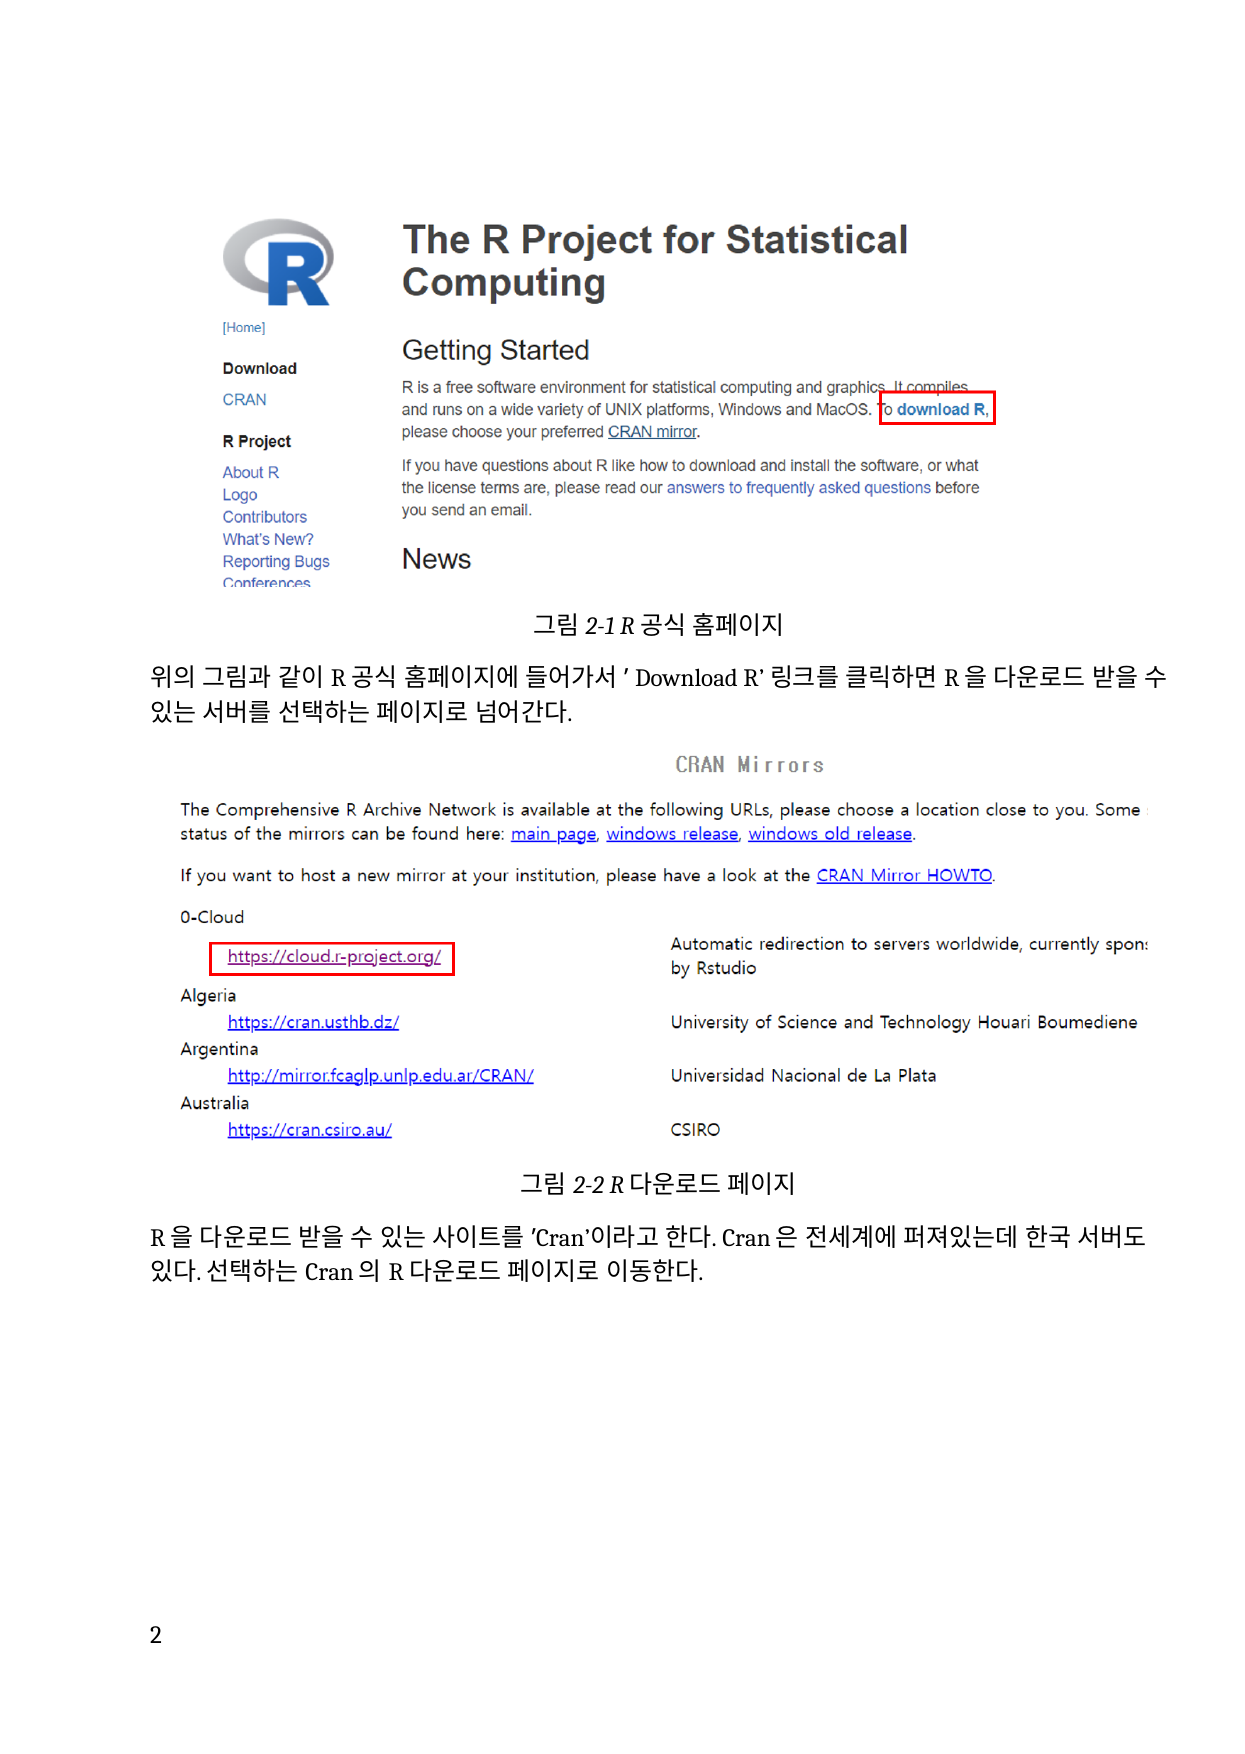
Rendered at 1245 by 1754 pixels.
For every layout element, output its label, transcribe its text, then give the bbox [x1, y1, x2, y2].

text 그림 2-2 R 다운로드 페이지 [150, 1167, 1170, 1201]
text 위의 그림과 같이 R 공식 홈페이지에 들어가서 ’ Download R’ 링크를 클릭하면 R을 다운로드 받을 수 있는 서버를 선택하는 페이지로 넘어간다. [150, 660, 1170, 728]
text R을 다운로드 받을 수 있는 사이트를 ’Cran’이라고 한다. Cran은 전세계에 퍼져있는데 한국 서버도 있다. 선택하는 Cran의 R 다운로드 페이지로 이동한다. [150, 1219, 1170, 1288]
text 그림 2-1 R 공식 홈페이지 [150, 607, 1170, 641]
picture [172, 187, 1148, 587]
picture [172, 747, 1148, 1146]
